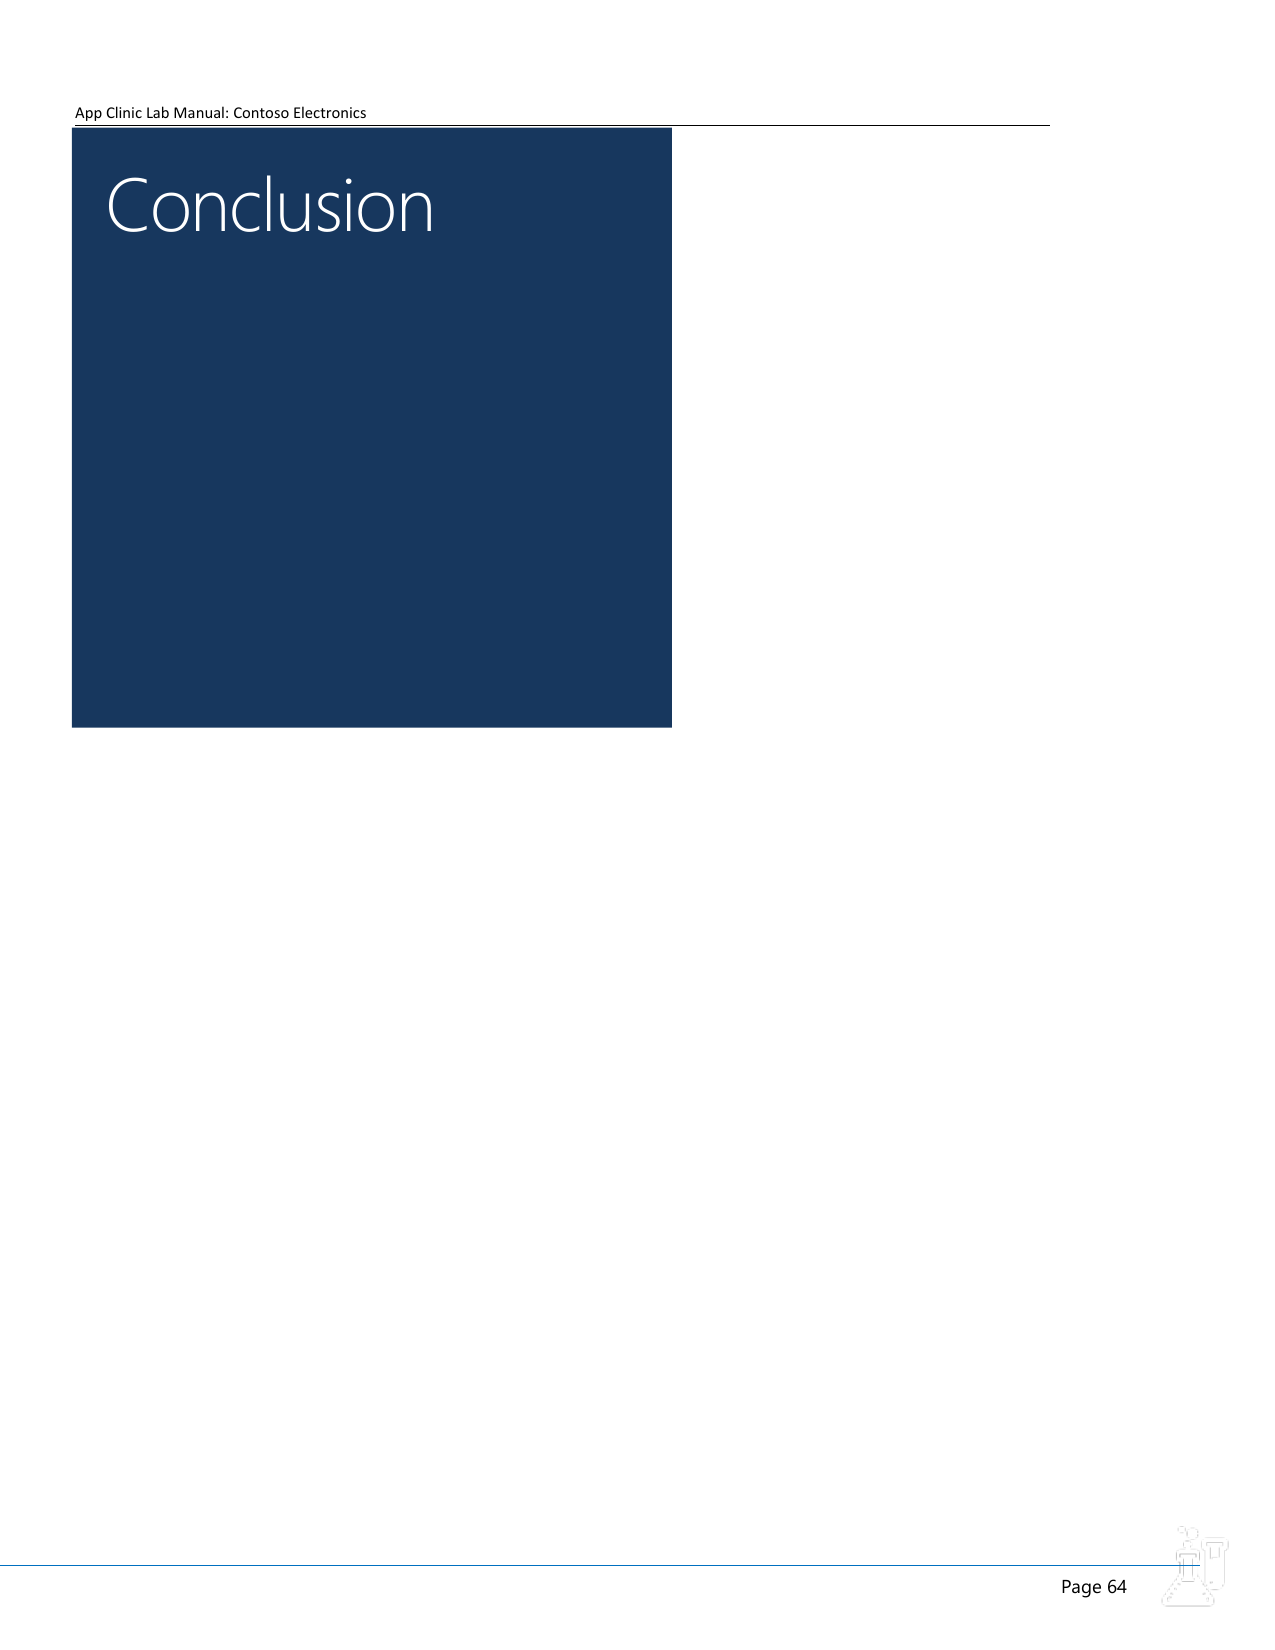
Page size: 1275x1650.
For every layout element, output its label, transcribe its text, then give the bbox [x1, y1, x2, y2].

subtitle Conclusion [105, 150, 1050, 250]
